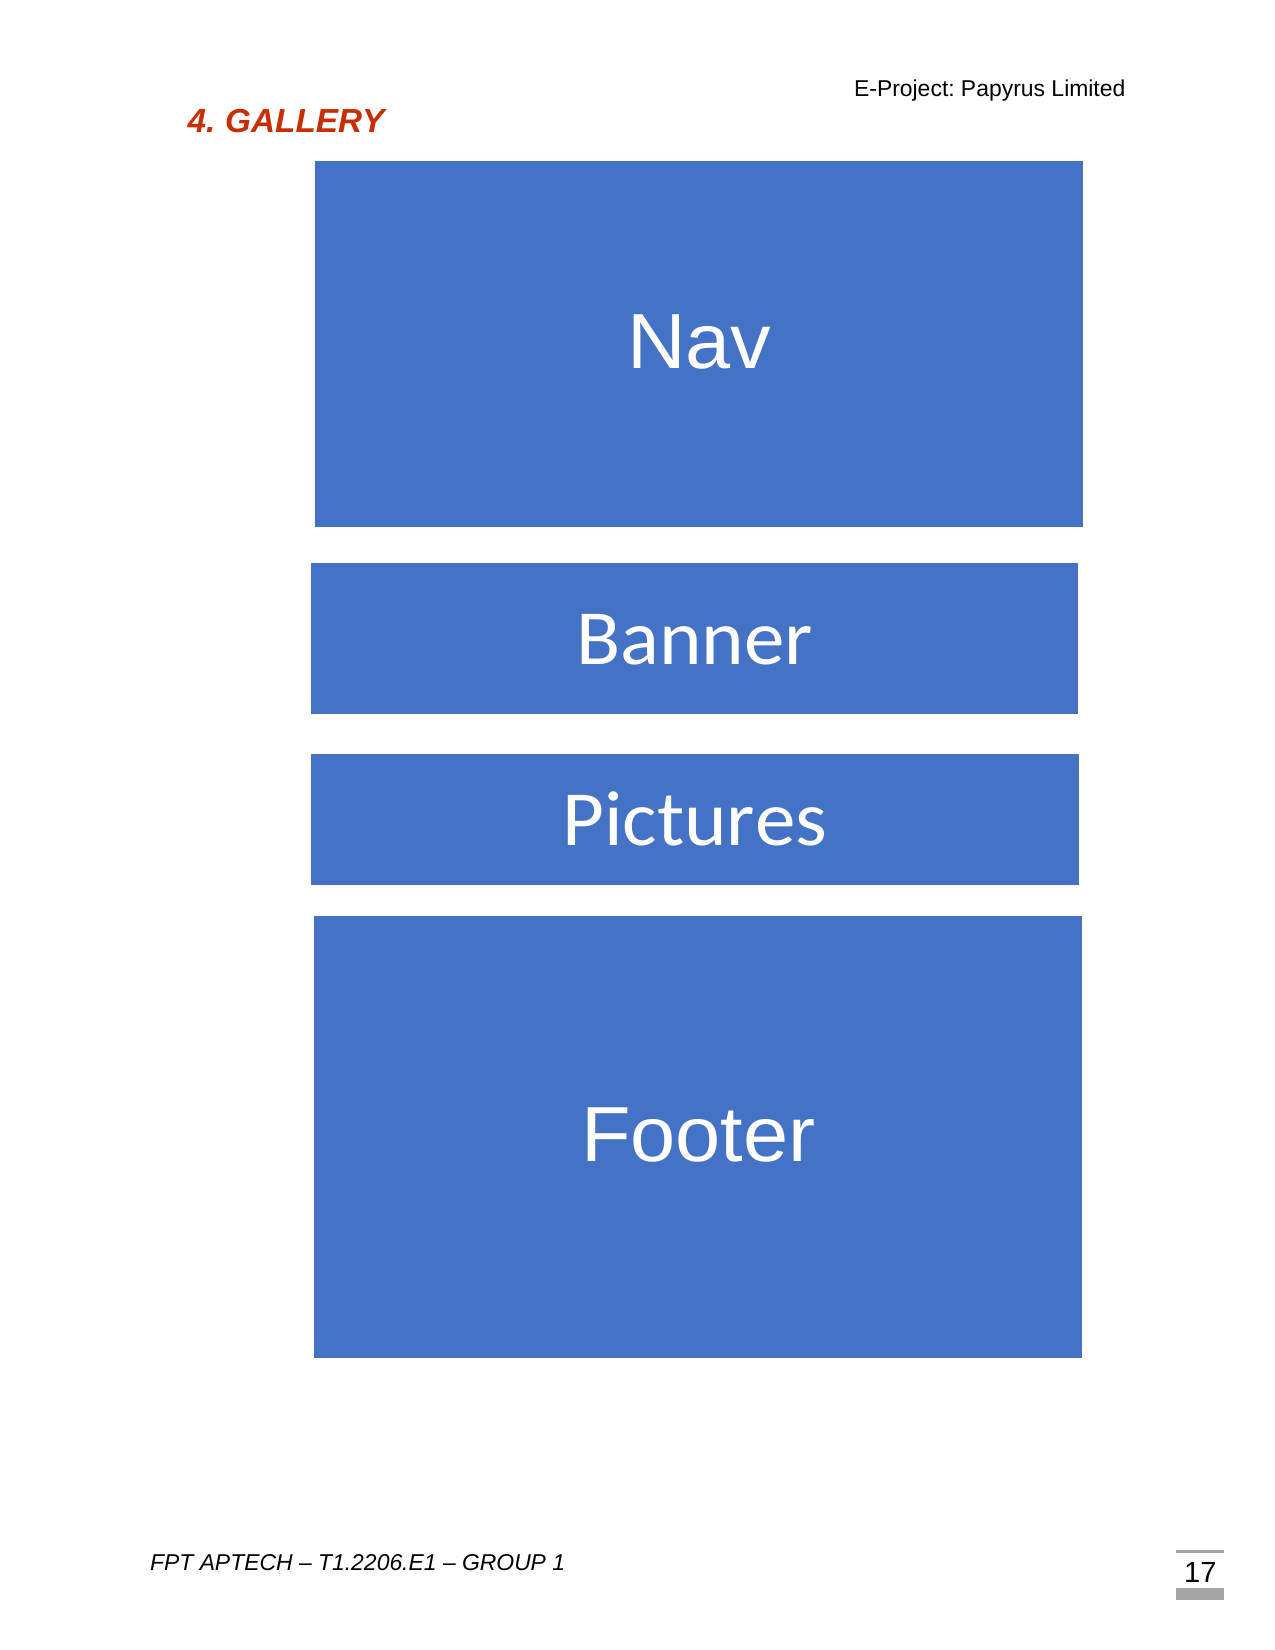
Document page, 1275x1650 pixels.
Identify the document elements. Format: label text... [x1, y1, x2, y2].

list GALLERY [187, 101, 1125, 140]
